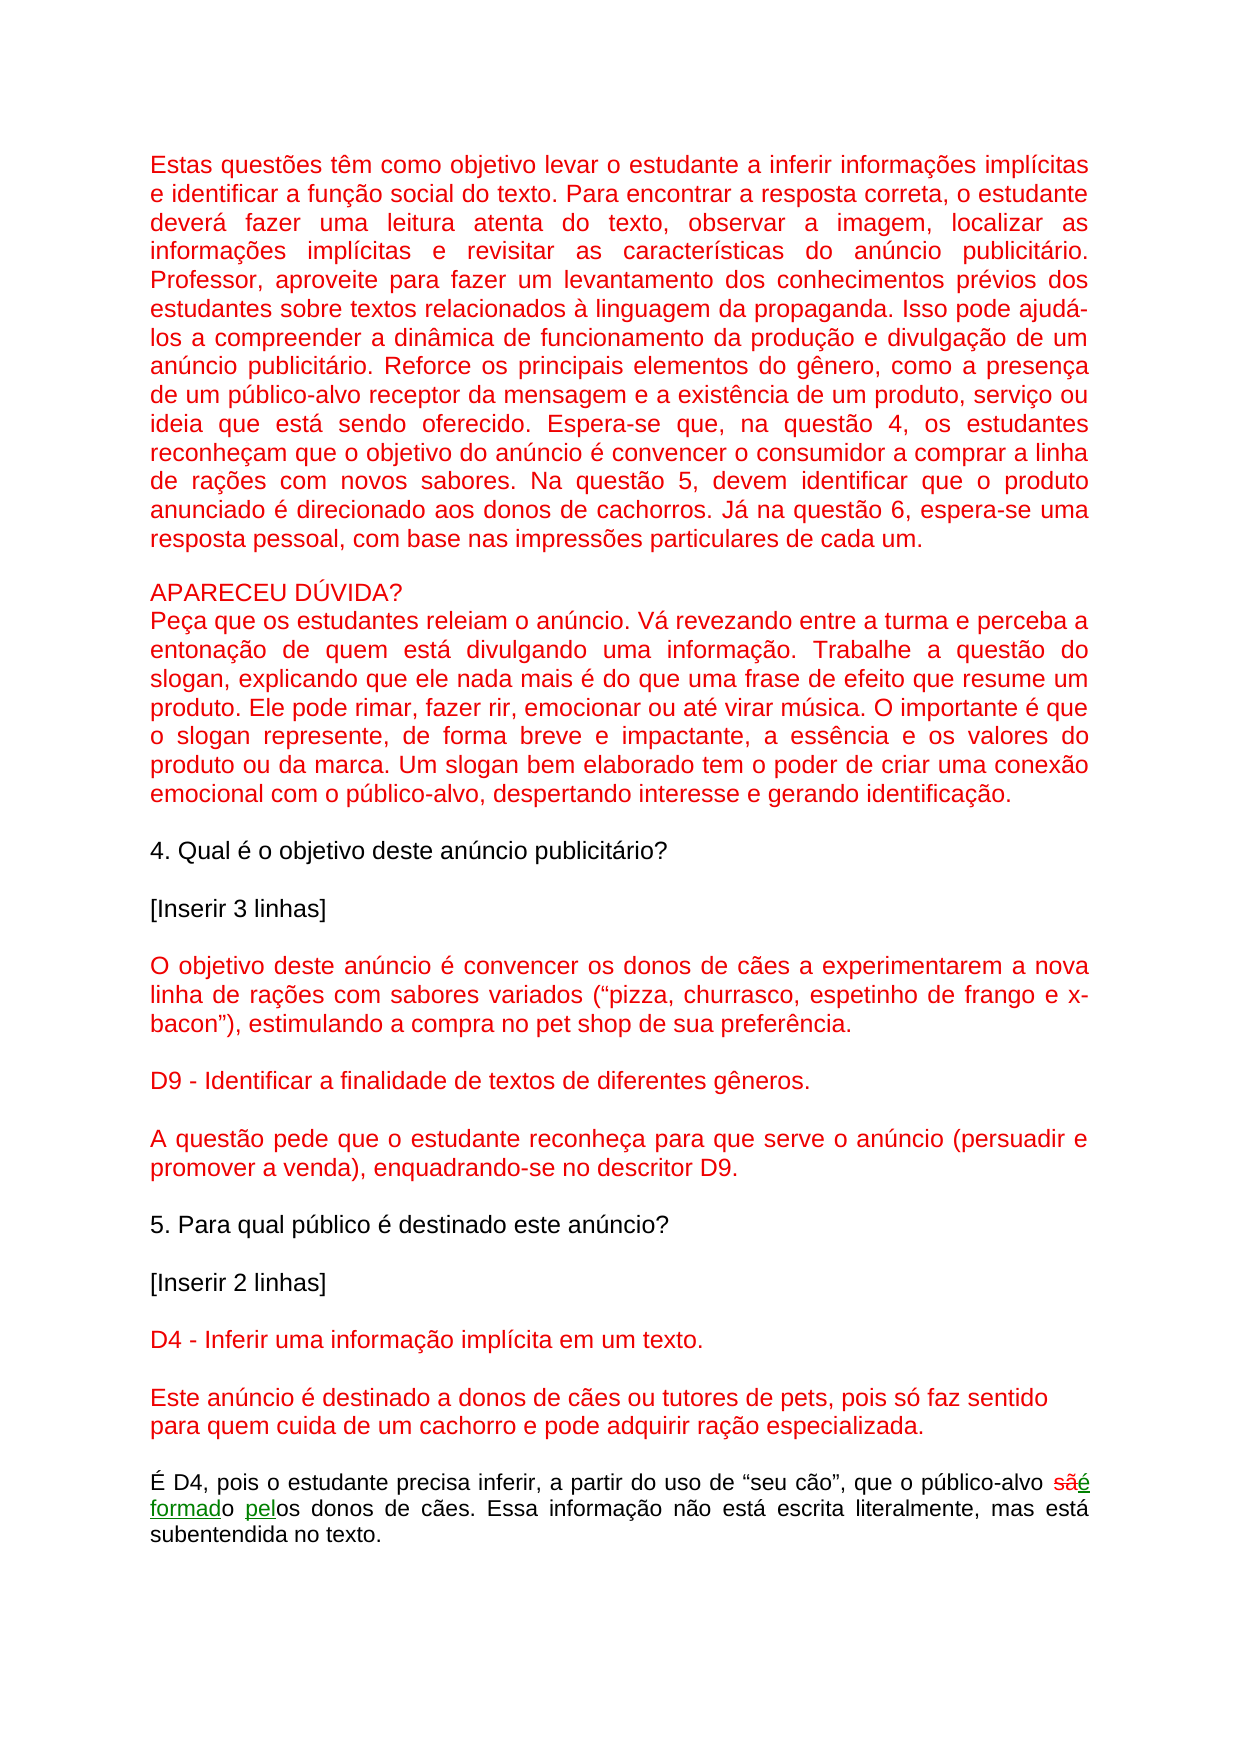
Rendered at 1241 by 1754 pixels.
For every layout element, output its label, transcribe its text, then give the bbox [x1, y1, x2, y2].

text 5. Para qual público é destinado este anúncio? [150, 1210, 1090, 1239]
text D4 - Inferir uma informação implícita em um texto. [150, 1325, 1090, 1354]
text APARECEU DÚVIDA? [150, 577, 1090, 606]
text [Inserir 2 linhas] [150, 1267, 1090, 1296]
text Peça que os estudantes releiam o anúncio. Vá revezando entre a turma e perceba a entonação de quem está divulgando uma informação. Trabalhe a questão do slogan, explicando que ele nada mais é do que uma frase de efeito que resume um produto. Ele pode rimar, fazer rir, emocionar ou até virar música. O importante é que o slogan represente, de forma breve e impactante, a essência e os valores do produto ou da marca. Um slogan bem elaborado tem o poder de criar uma conexão emocional com o público-alvo, despertando interesse e gerando identificação. [150, 606, 1090, 807]
text D9 - Identificar a finalidade de textos de diferentes gêneros. [150, 1066, 1090, 1095]
text O objetivo deste anúncio é convencer os donos de cães a experimentarem a nova linha de rações com sabores variados (“pizza, churrasco, espetinho de frango e x-bacon”), estimulando a compra no pet shop de sua preferência. [150, 951, 1090, 1037]
text É D4, pois o estudante precisa inferir, a partir do uso de “seu cão”, que o público-alvo sãé formado pelos donos de cães. Essa informação não está escrita literalmente, mas está subentendida no texto. [150, 1469, 1090, 1548]
text Este anúncio é destinado a donos de cães ou tutores de pets, pois só faz sentido para quem cuida de um cachorro e pode adquirir ração especializada. [150, 1382, 1090, 1440]
text Estas questões têm como objetivo levar o estudante a inferir informações implícitas e identificar a função social do texto. Para encontrar a resposta correta, o estudante deverá fazer uma leitura atenta do texto, observar a imagem, localizar as informações implícitas e revisitar as características do anúncio publicitário. Professor, aproveite para fazer um levantamento dos conhecimentos prévios dos estudantes sobre textos relacionados à linguagem da propaganda. Isso pode ajudá-los a compreender a dinâmica de funcionamento da produção e divulgação de um anúncio publicitário. Reforce os principais elementos do gênero, como a presença de um público-alvo receptor da mensagem e a existência de um produto, serviço ou ideia que está sendo oferecido. Espera-se que, na questão 4, os estudantes reconheçam que o objetivo do anúncio é convencer o consumidor a comprar a linha de rações com novos sabores. Na questão 5, devem identificar que o produto anunciado é direcionado aos donos de cachorros. Já na questão 6, espera-se uma resposta pessoal, com base nas impressões particulares de cada um. [150, 150, 1090, 552]
text 4. Qual é o objetivo deste anúncio publicitário? [150, 836, 1090, 865]
text A questão pede que o estudante reconheça para que serve o anúncio (persuadir e promover a venda), enquadrando-se no descritor D9. [150, 1124, 1090, 1181]
text [Inserir 3 linhas] [150, 894, 1090, 922]
